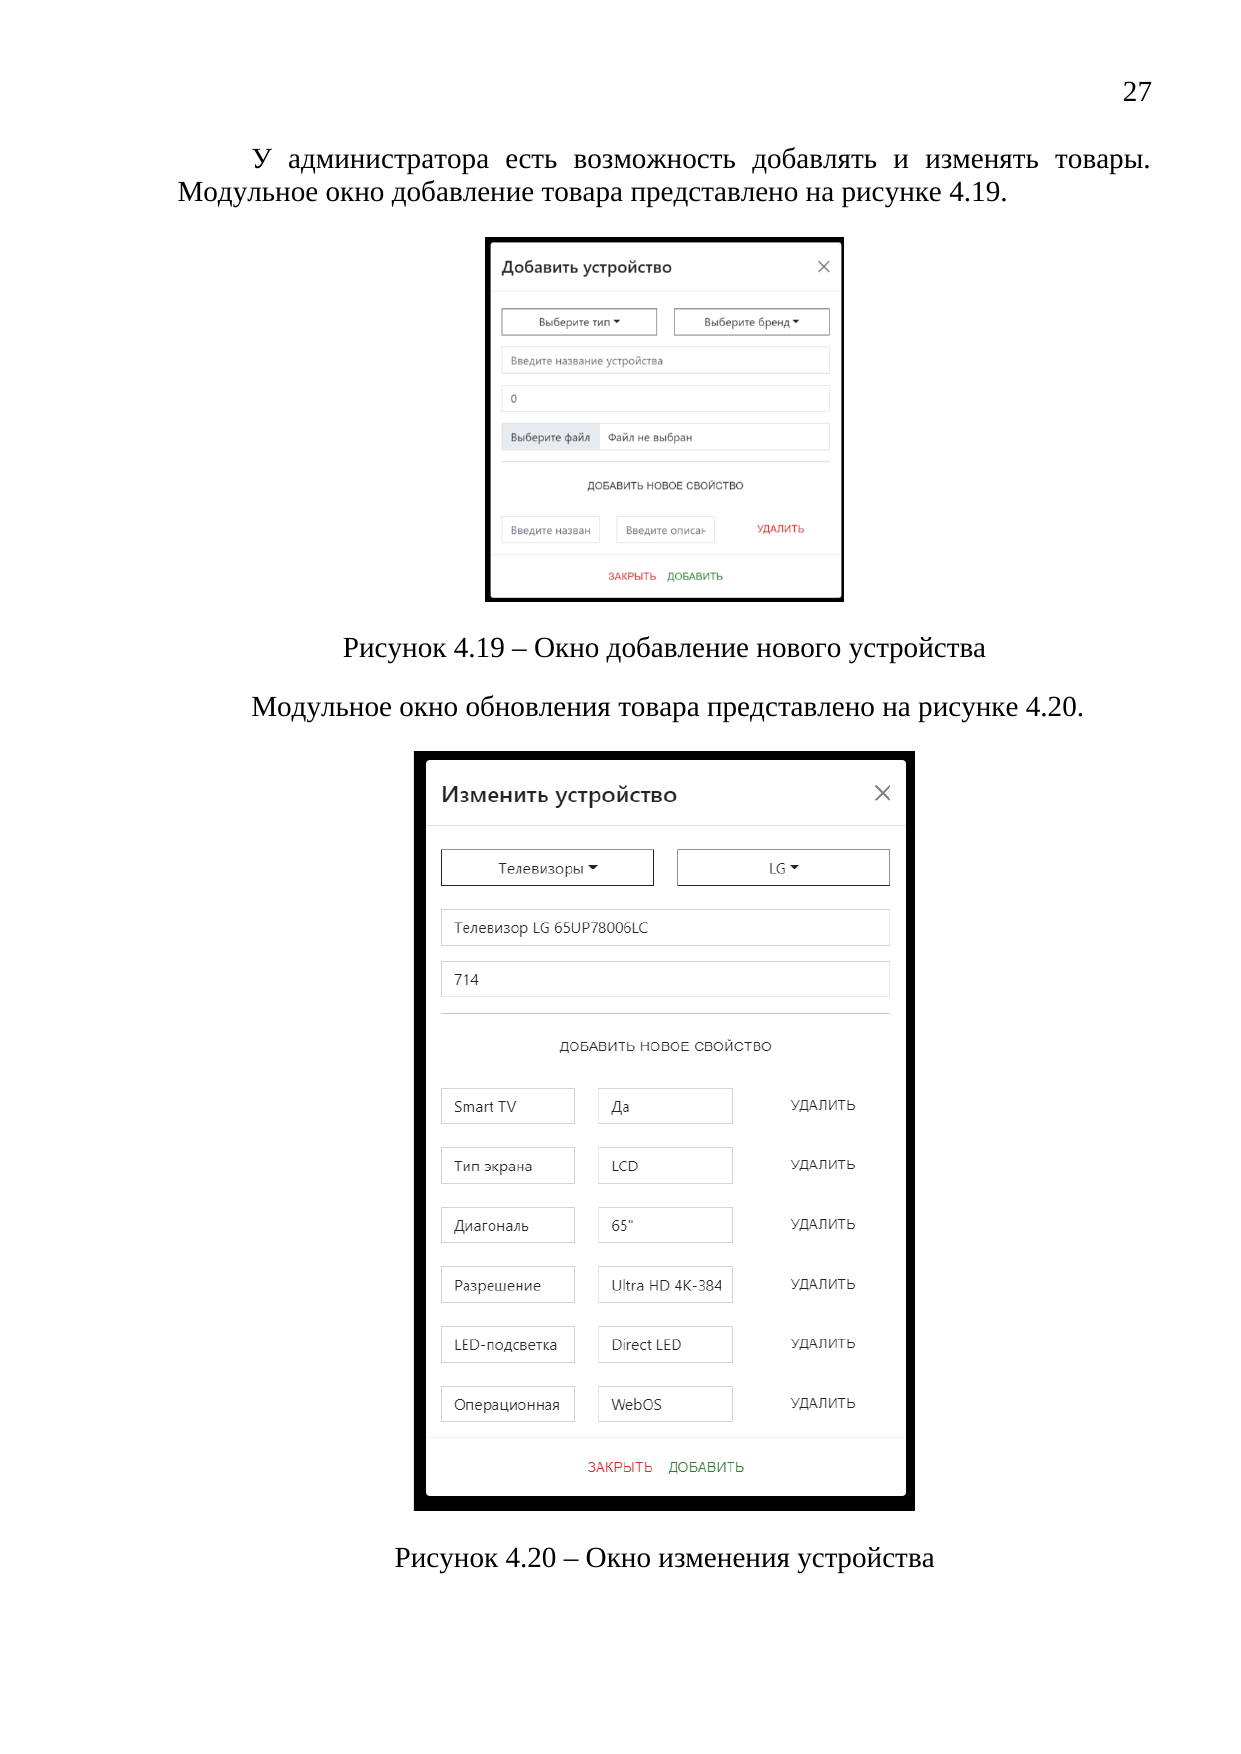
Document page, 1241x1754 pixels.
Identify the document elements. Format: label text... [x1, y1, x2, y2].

text У администратора есть возможность добавлять и изменять товары. Модульное окно добавление товара представлено на рисунке 4.19. [177, 141, 1152, 208]
picture [485, 237, 844, 602]
picture [413, 751, 915, 1511]
text Рисунок 4.19 – Окно добавление нового устройства [177, 630, 1152, 664]
text Модульное окно обновления товара представлено на рисунке 4.20. [177, 689, 1152, 722]
text Рисунок 4.20 – Окно изменения устройства [177, 1540, 1152, 1574]
